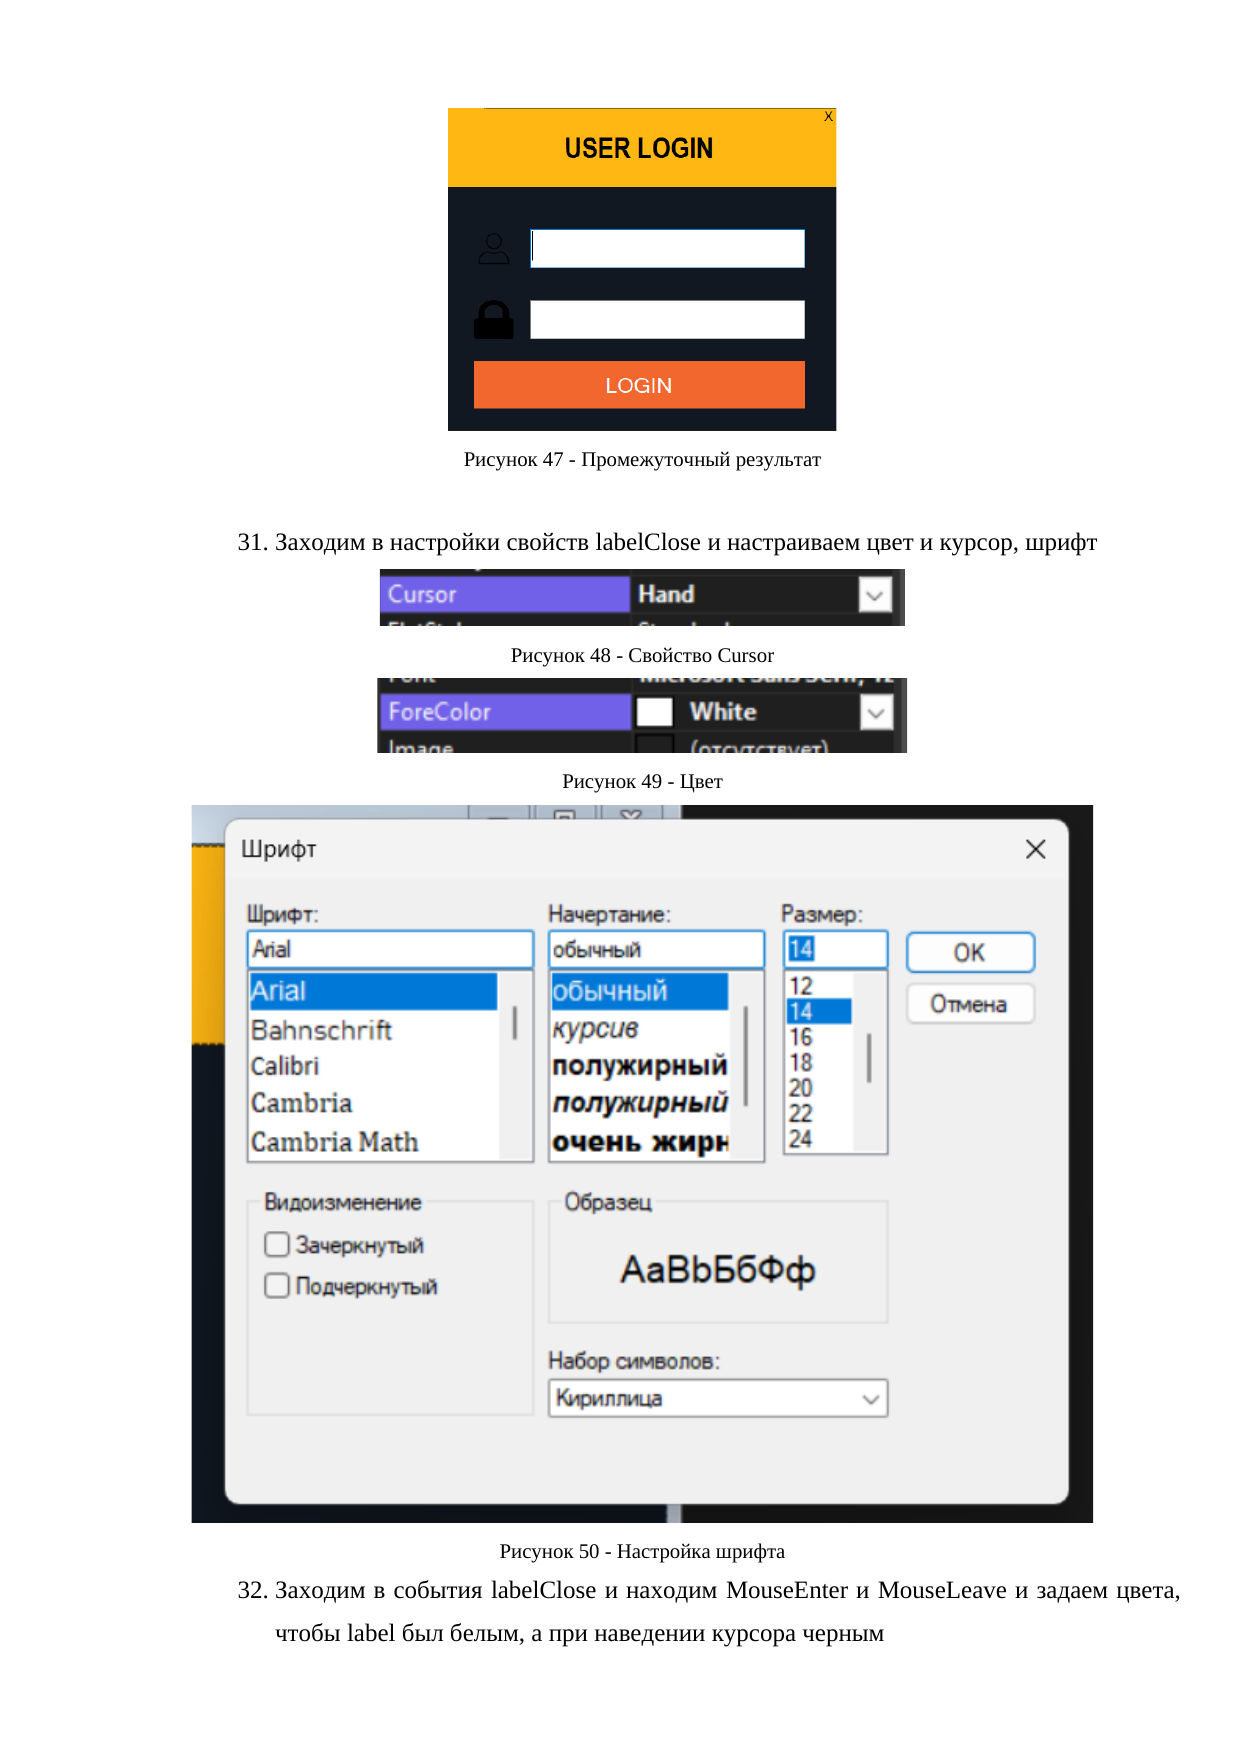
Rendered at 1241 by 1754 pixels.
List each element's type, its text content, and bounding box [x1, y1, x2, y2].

list Заходим в настройки свойств labelClose и настраиваем цвет и курсор, шрифт [237, 527, 1181, 555]
picture [377, 678, 908, 753]
list Заходим в события labelClose и находим MouseEnter и MouseLeave и задаем цвета, чтобы label был белым, а при наведении курсора черным [237, 1575, 1181, 1647]
picture [191, 805, 1094, 1523]
picture [448, 108, 837, 431]
picture [379, 569, 905, 626]
